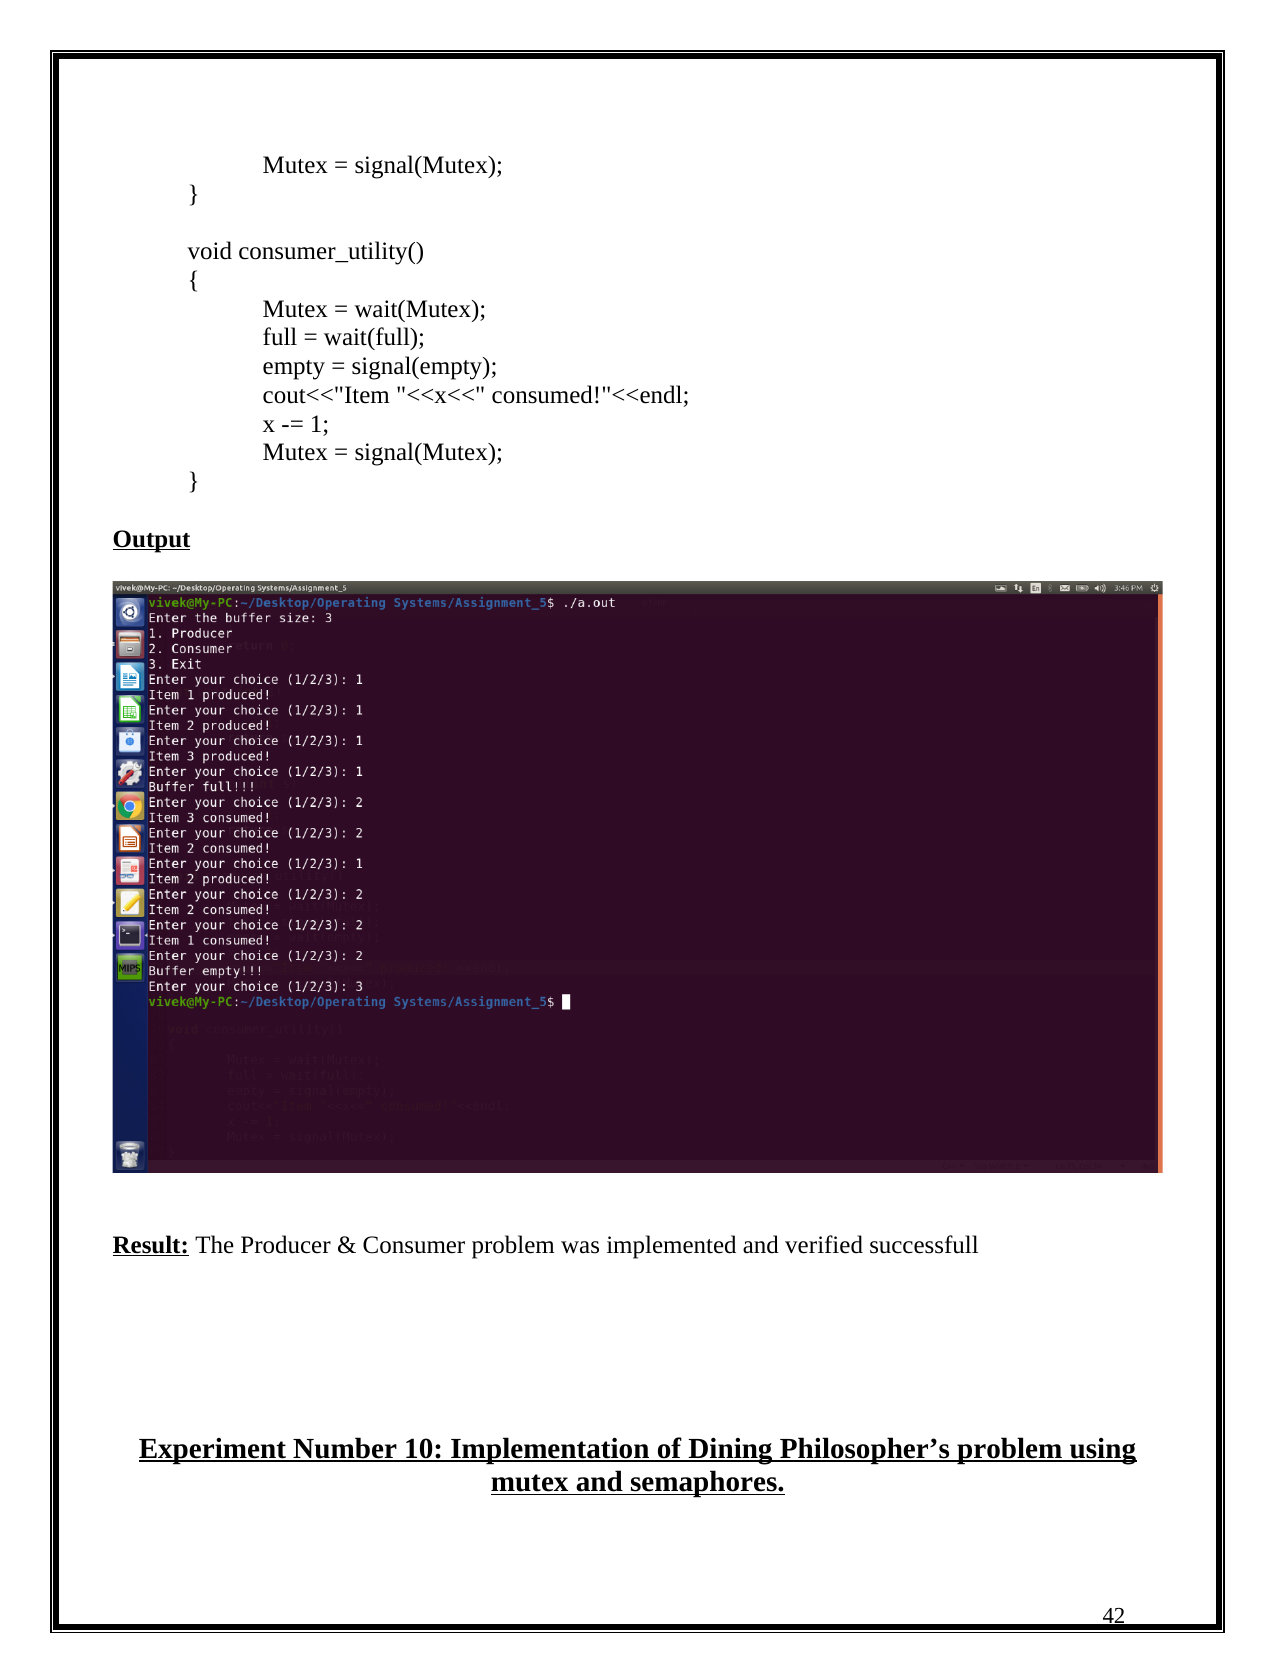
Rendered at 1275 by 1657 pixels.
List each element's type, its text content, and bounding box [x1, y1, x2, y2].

text Experiment Number 10: Implementation of Dining Philosopher’s problem using mutex and semaphores. [112, 1431, 1162, 1498]
text empty = signal(empty); [187, 351, 1162, 380]
text Mutex = wait(Mutex); [187, 294, 1162, 322]
text Output [112, 524, 1162, 552]
text Mutex = signal(Mutex); [187, 150, 1162, 179]
text Mutex = signal(Mutex); [187, 437, 1162, 466]
text full = wait(full); [187, 322, 1162, 351]
text } [187, 179, 1162, 207]
text void consumer_utility() [187, 236, 1162, 265]
text Result: The Producer & Consumer problem was implemented and verified successfull [112, 1230, 1162, 1258]
text } [187, 466, 1162, 495]
text cout<<"Item "<<x<<" consumed!"<<endl; [187, 380, 1162, 409]
picture [112, 581, 1163, 1173]
text x -= 1; [187, 409, 1162, 437]
text { [187, 265, 1162, 294]
